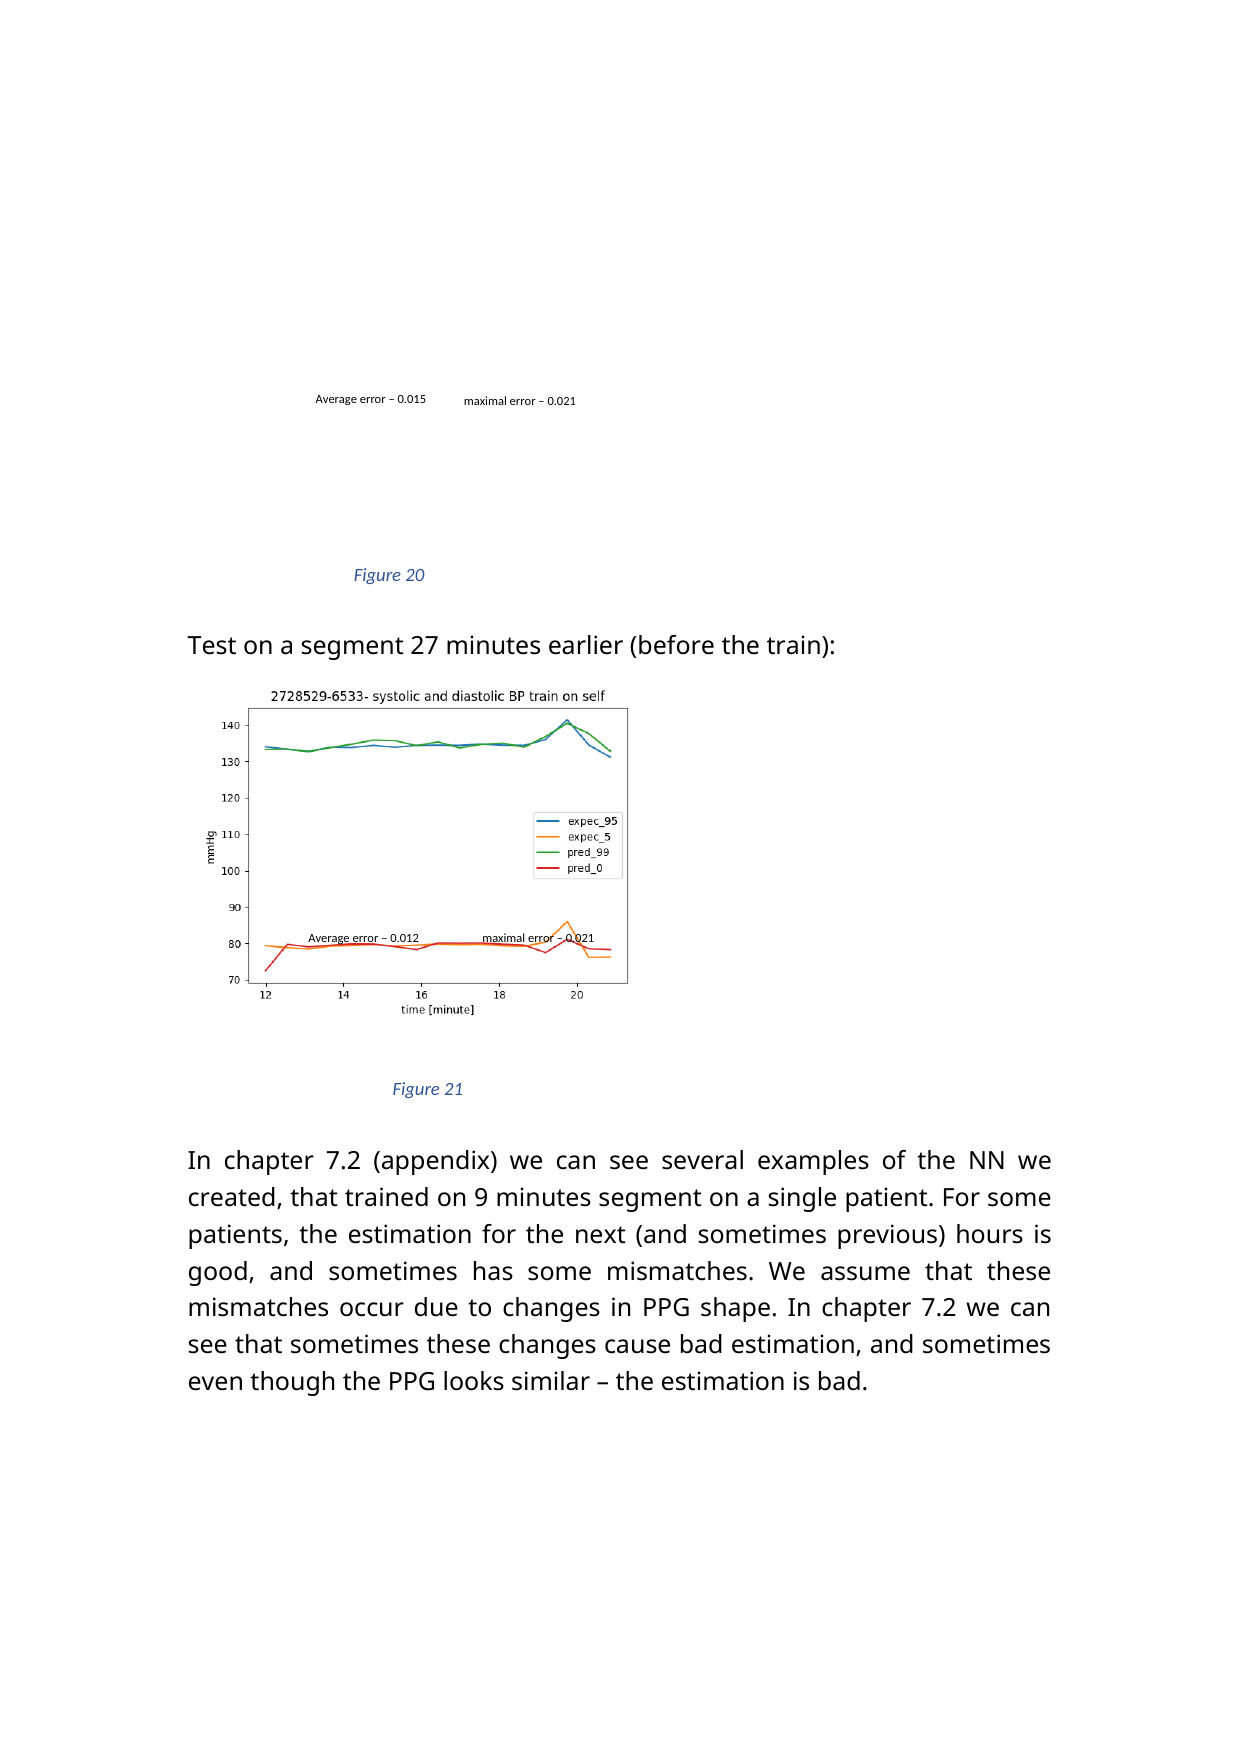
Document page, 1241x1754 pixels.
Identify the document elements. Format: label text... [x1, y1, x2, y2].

list Test on a segment 27 minutes earlier (before the train): [187, 628, 1053, 662]
list In chapter 7.2 (appendix) we can see several examples of the NN we created, that trained on 9 minutes segment on a single patient. For some patients, the estimation for the next (and sometimes previous) hours is good, and sometimes has some mismatches. We assume that these mismatches occur due to changes in PPG shape. In chapter 7.2 we can see that sometimes these changes cause bad estimation, and sometimes even though the PPG looks similar – the estimation is bad. [187, 1143, 1053, 1397]
picture [187, 664, 676, 1022]
